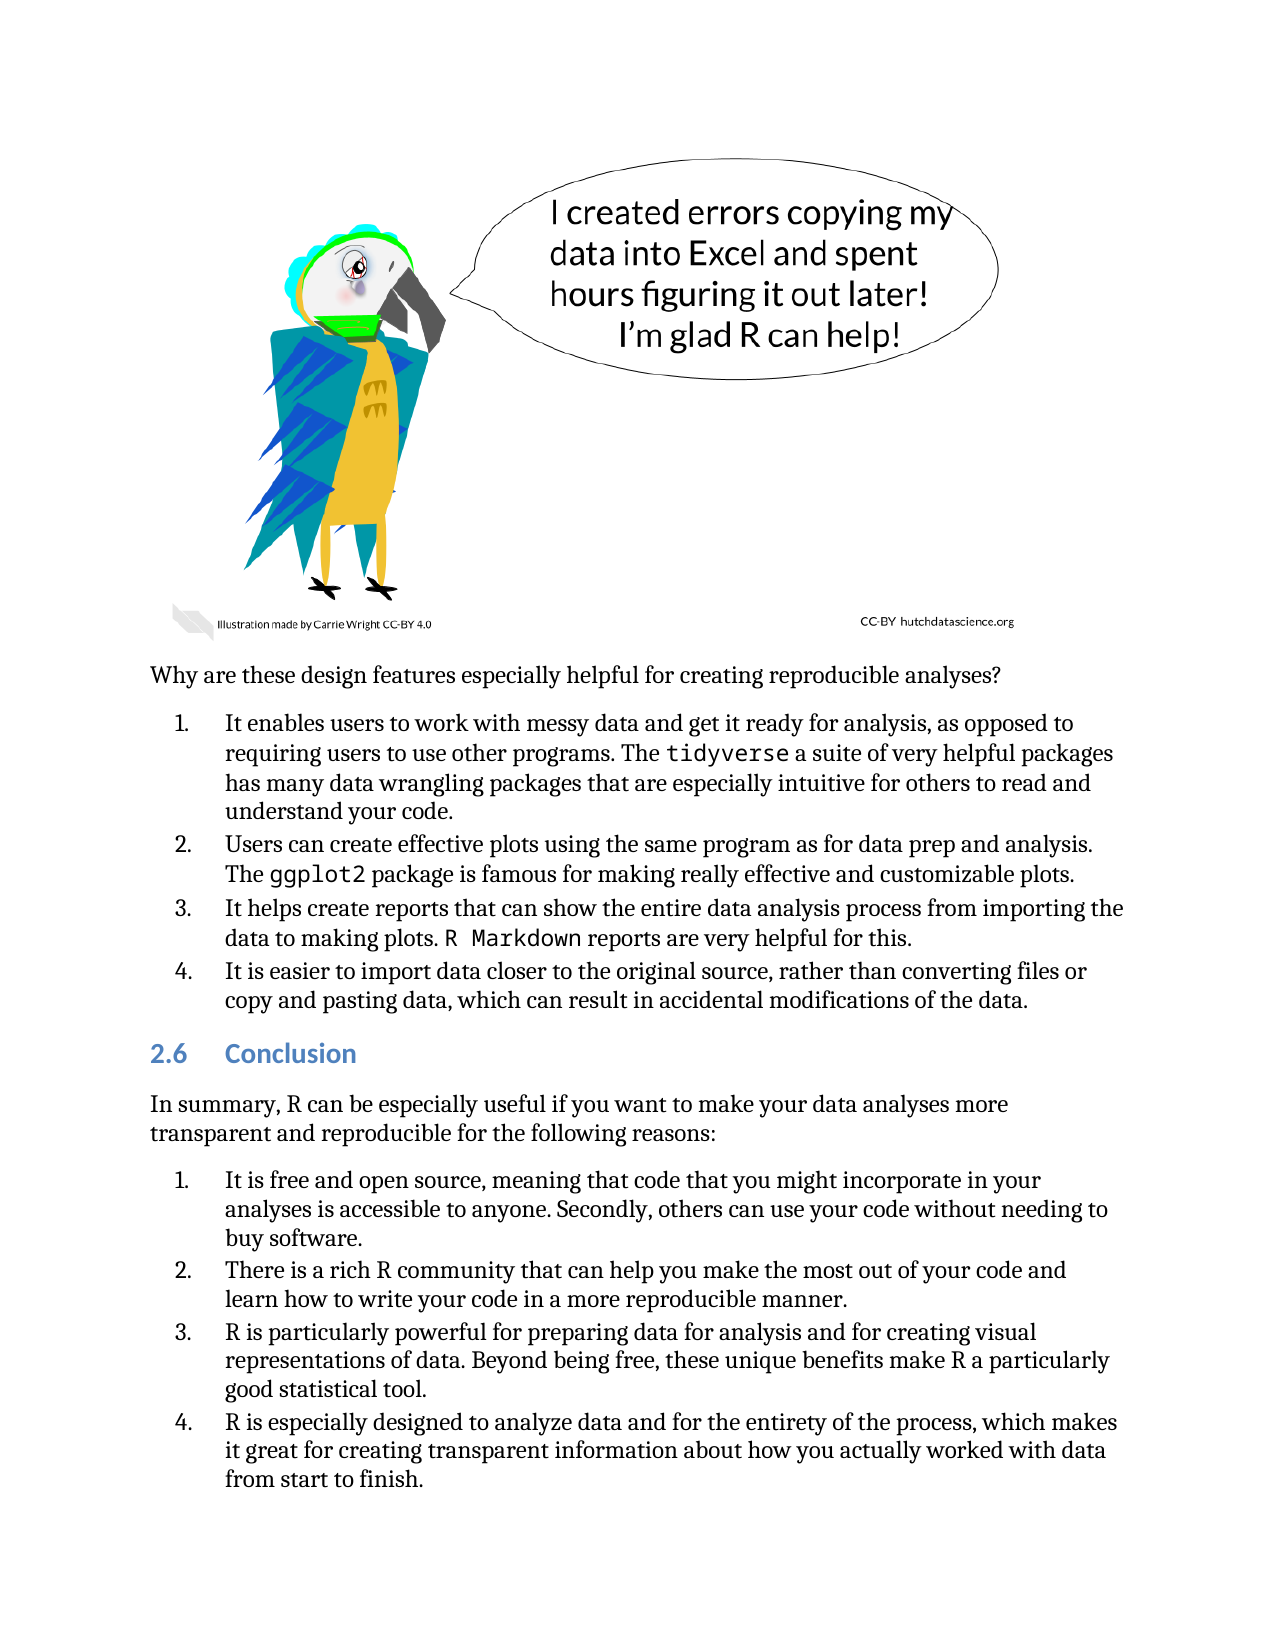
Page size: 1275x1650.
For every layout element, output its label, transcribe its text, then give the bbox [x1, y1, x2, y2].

list It enables users to work with messy data and get it ready for analysis, as opposed to requiring users to use other programs. The tidyverse a suite of very helpful packages has many data wrangling packages that are especially intuitive for others to read and understand your code. [175, 708, 1125, 826]
text Why are these design features especially helpful for creating reproducible analyses? [150, 661, 1125, 690]
list There is a rich R community that can help you make the most out of your code and learn how to write your code in a more reproducible manner. [175, 1256, 1125, 1314]
text In summary, R can be especially useful if you want to make your data analyses more transparent and reproducible for the following reasons: [150, 1090, 1125, 1147]
list R is particularly powerful for preparing data for analysis and for creating visual representations of data. Beyond being free, these unique benefits make R a particularly good statistical tool. [175, 1317, 1125, 1404]
picture [168, 150, 1044, 643]
list It is easier to import data closer to the original source, rather than converting files or copy and pasting data, which can result in accidental modifications of the data. [175, 957, 1125, 1015]
list It is free and open source, meaning that code that you might incorporate in your analyses is accessible to anyone. Secondly, others can use your code without needing to buy software. [175, 1166, 1125, 1252]
list R is especially designed to analyze data and for the entirety of the process, which makes it great for creating transparent information about how you actually worked with data from start to finish. [175, 1407, 1125, 1494]
list It helps create reports that can show the entire data analysis process from importing the data to making plots. R Markdown reports are very helpful for this. [175, 893, 1125, 953]
list Users can create effective plots using the same program as for data prep and analysis. The ggplot2 package is famous for making really effective and customizable plots. [175, 830, 1125, 890]
subtitle 2.6 Conclusion [150, 1036, 1125, 1071]
